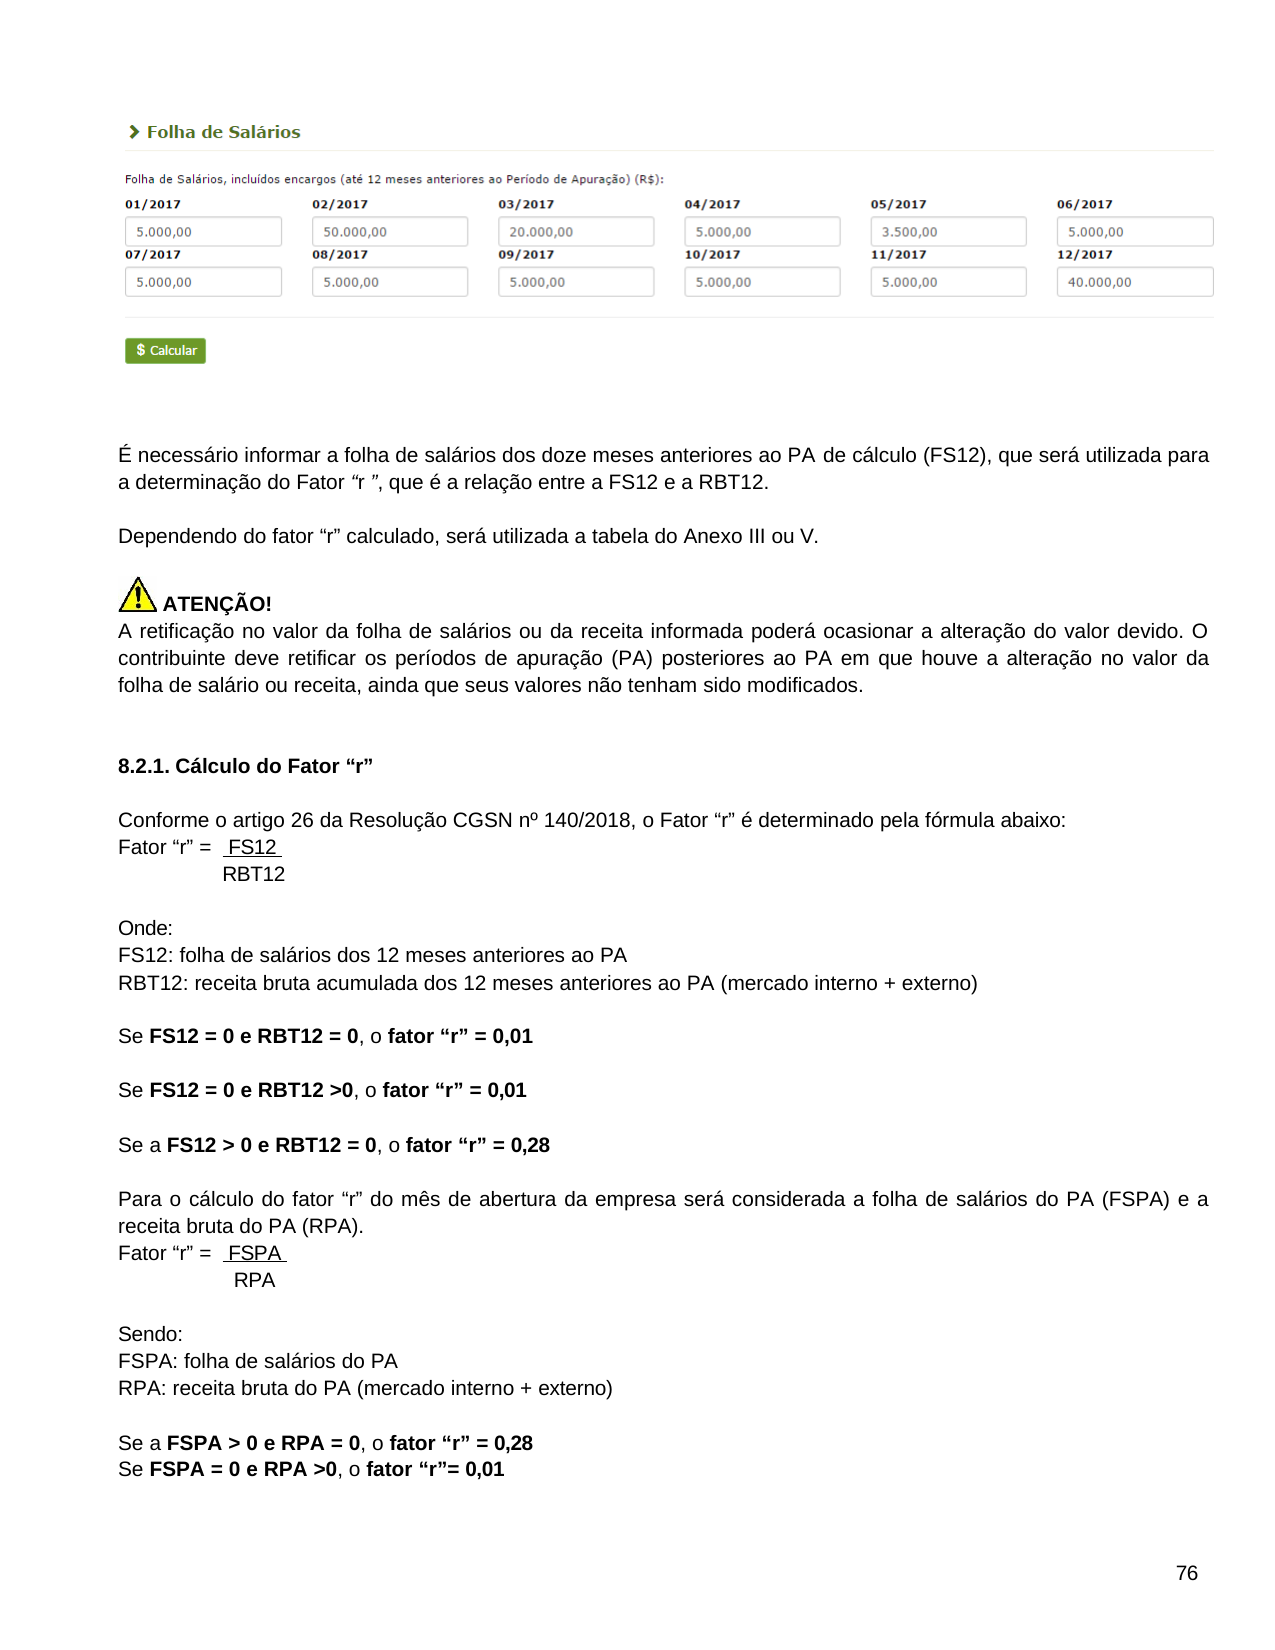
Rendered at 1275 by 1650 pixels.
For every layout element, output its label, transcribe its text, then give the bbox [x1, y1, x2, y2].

text Se a FSPA > 0 e RPA = 0, o fator “r” = 0,28 [118, 1430, 1233, 1454]
text RBT12 [222, 862, 1233, 886]
text Para o cálculo do fator “r” do mês de abertura da empresa será considerada a folha de salários do PA (FSPA) e a receita bruta do PA (RPA). [118, 1187, 1210, 1238]
subtitle ATENÇÃO! [118, 577, 1233, 616]
text Fator “r” = FSPA [118, 1241, 1233, 1265]
picture [118, 576, 157, 612]
text Fator “r” = FS12 [118, 835, 1233, 859]
text Conforme o artigo 26 da Resolução CGSN nº 140/2018, o Fator “r” é determinado pela fórmula abaixo: [118, 808, 1233, 832]
text A retificação no valor da folha de salários ou da receita informada poderá ocasionar a alteração do valor devido. O contribuinte deve retificar os períodos de apuração (PA) posteriores ao PA em que houve a alteração no valor da folha de salário ou receita, ainda que seus valores não tenham sido modificados. [118, 618, 1210, 696]
text Dependendo do fator “r” calculado, será utilizada a tabela do Anexo III ou V. [118, 524, 1233, 548]
text RPA [233, 1268, 1233, 1292]
subtitle Se FS12 = 0 e RBT12 >0, o fator “r” = 0,01 [118, 1078, 1233, 1102]
picture [125, 125, 1214, 364]
text RBT12: receita bruta acumulada dos 12 meses anteriores ao PA (mercado interno + externo) Se FS12 = 0 e RBT12 = 0, o fator “r” = 0,01 [118, 970, 991, 1048]
text RPA: receita bruta do PA (mercado interno + externo) [118, 1376, 1233, 1400]
text Se a FS12 > 0 e RBT12 = 0, o fator “r” = 0,28 [118, 1133, 1233, 1157]
text Sendo: [118, 1322, 1233, 1346]
subtitle Cálculo do Fator “r” [118, 753, 1233, 777]
text FSPA: folha de salários do PA [118, 1349, 1233, 1373]
text FS12: folha de salários dos 12 meses anteriores ao PA [118, 943, 1233, 967]
text É necessário informar a folha de salários dos doze meses anteriores ao PA de cálculo (FS12), que será utilizada para a determinação do Fator “r ”, que é a relação entre a FS12 e a RBT12. [118, 443, 1210, 494]
text Onde: [118, 916, 1233, 940]
subtitle Se FSPA = 0 e RPA >0, o fator “r”= 0,01 [118, 1457, 1233, 1481]
